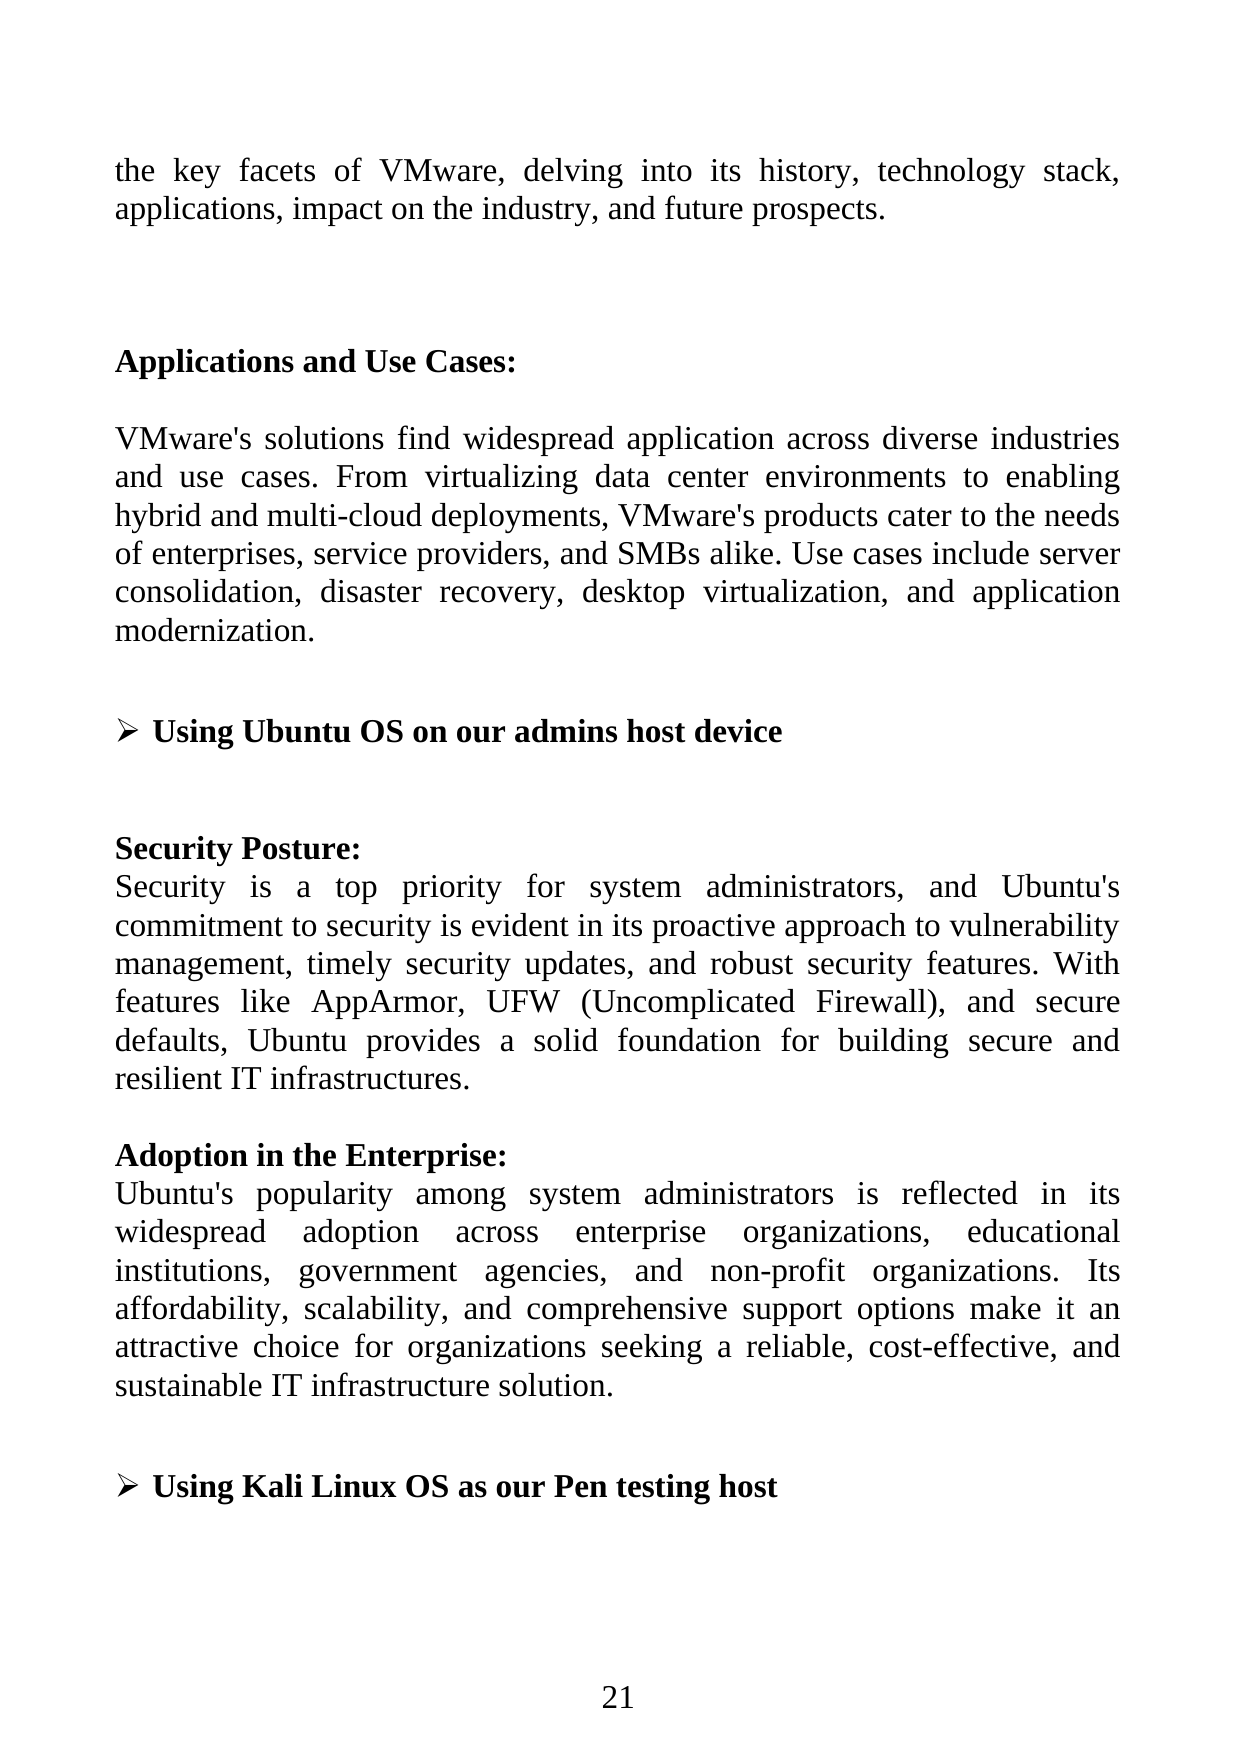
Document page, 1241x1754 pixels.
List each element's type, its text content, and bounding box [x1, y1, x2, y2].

text Ubuntu's popularity among system administrators is reflected in its widespread adoption across enterprise organizations, educational institutions, government agencies, and non-profit organizations. Its affordability, scalability, and comprehensive support options make it an attractive choice for organizations seeking a reliable, cost-effective, and sustainable IT infrastructure solution. [114, 1173, 1121, 1403]
text VMware's solutions find widespread application across diverse industries and use cases. From virtualizing data center environments to enabling hybrid and multi-cloud deployments, VMware's products cater to the needs of enterprises, service providers, and SMBs alike. Use cases include server consolidation, disaster recovery, desktop virtualization, and application modernization. [114, 418, 1121, 648]
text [114, 150, 1121, 227]
text Security Posture: [114, 828, 1121, 866]
text Applications and Use Cases: [114, 342, 1121, 380]
text Security is a top priority for system administrators, and Ubuntu's commitment to security is evident in its proactive approach to vulnerability management, timely security updates, and robust security features. With features like AppArmor, UFW (Uncomplicated Firewall), and secure defaults, Ubuntu provides a solid foundation for building secure and resilient IT infrastructures. [114, 866, 1121, 1096]
subtitle Using Ubuntu OS on our admins host device [114, 712, 1121, 750]
text Adoption in the Enterprise: [114, 1135, 1121, 1173]
subtitle Using Kali Linux OS as our Pen testing host [114, 1466, 1121, 1505]
